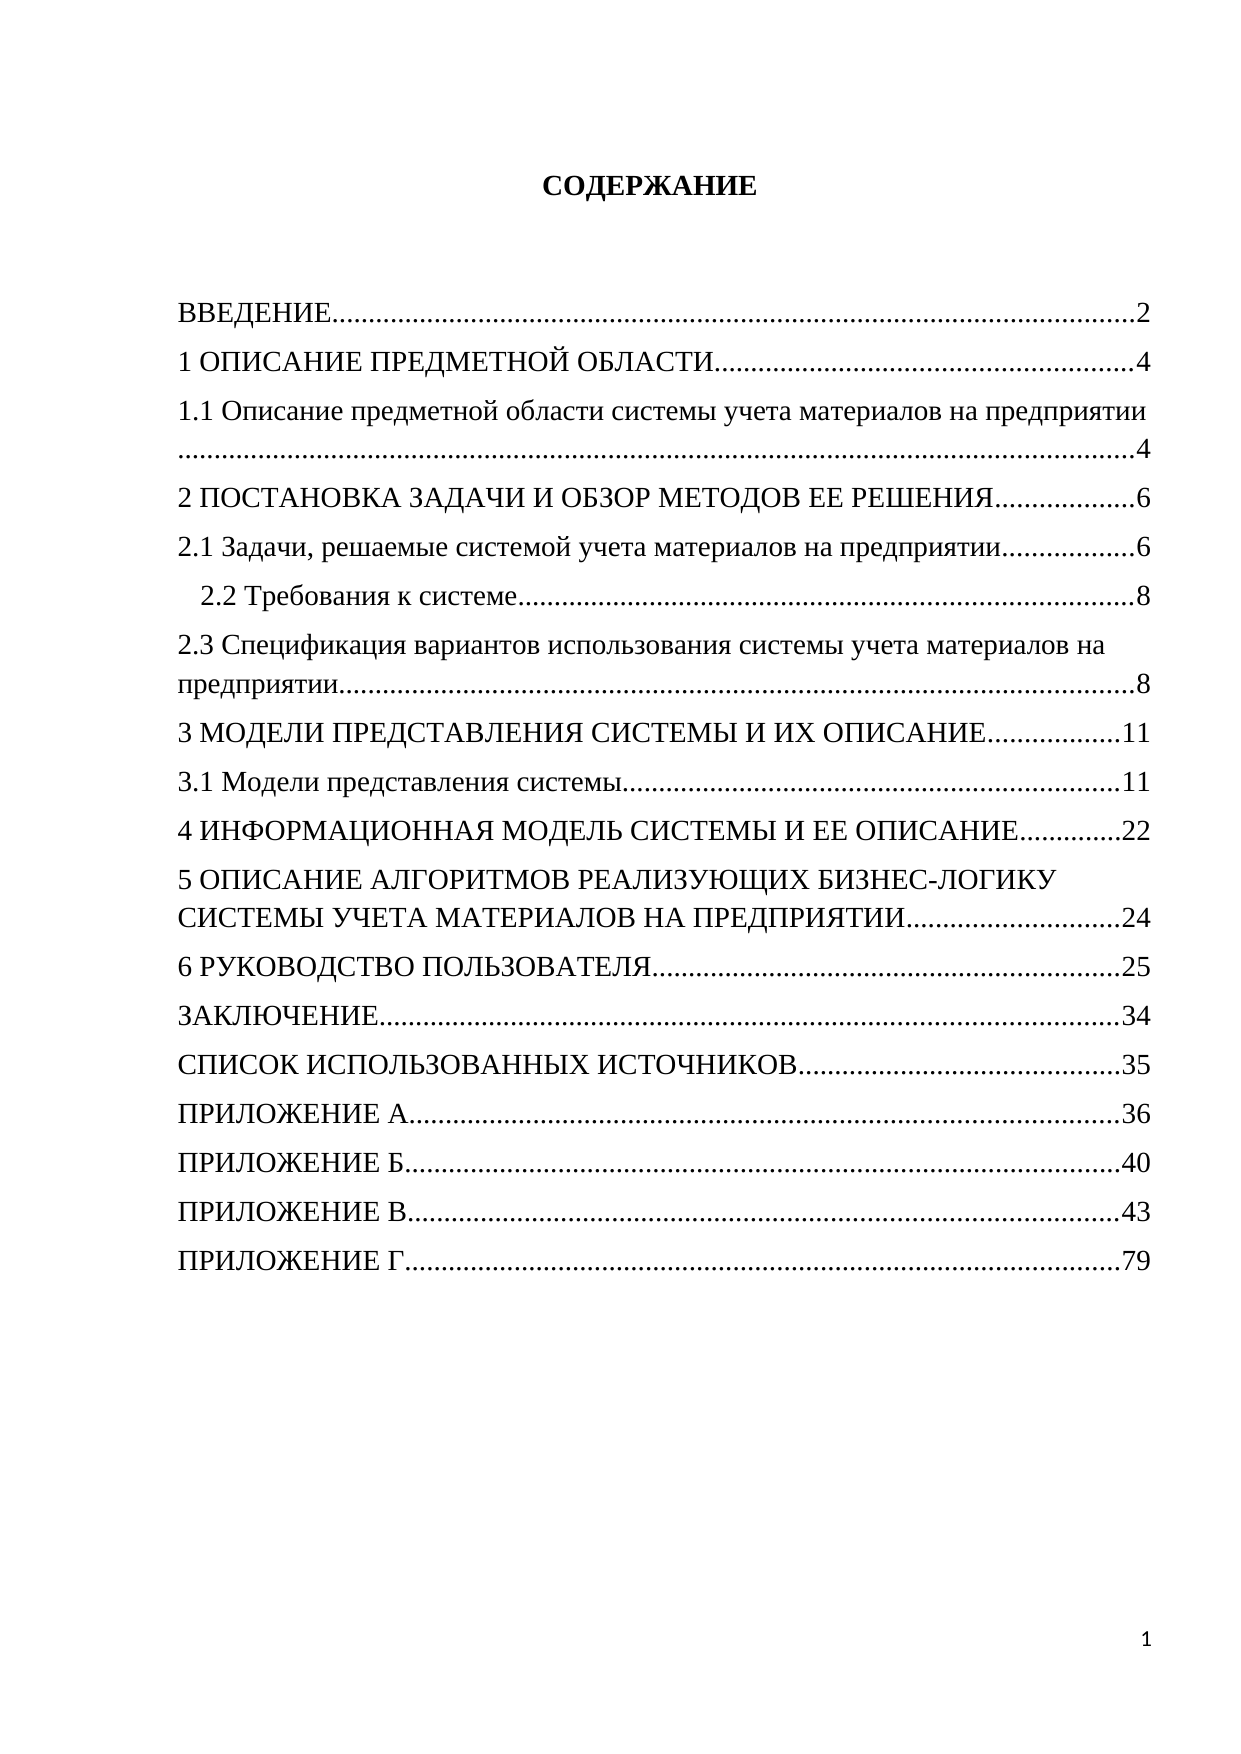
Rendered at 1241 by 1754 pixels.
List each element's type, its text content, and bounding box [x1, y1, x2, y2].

subtitle СОДЕРЖАНИЕ [177, 168, 1122, 202]
